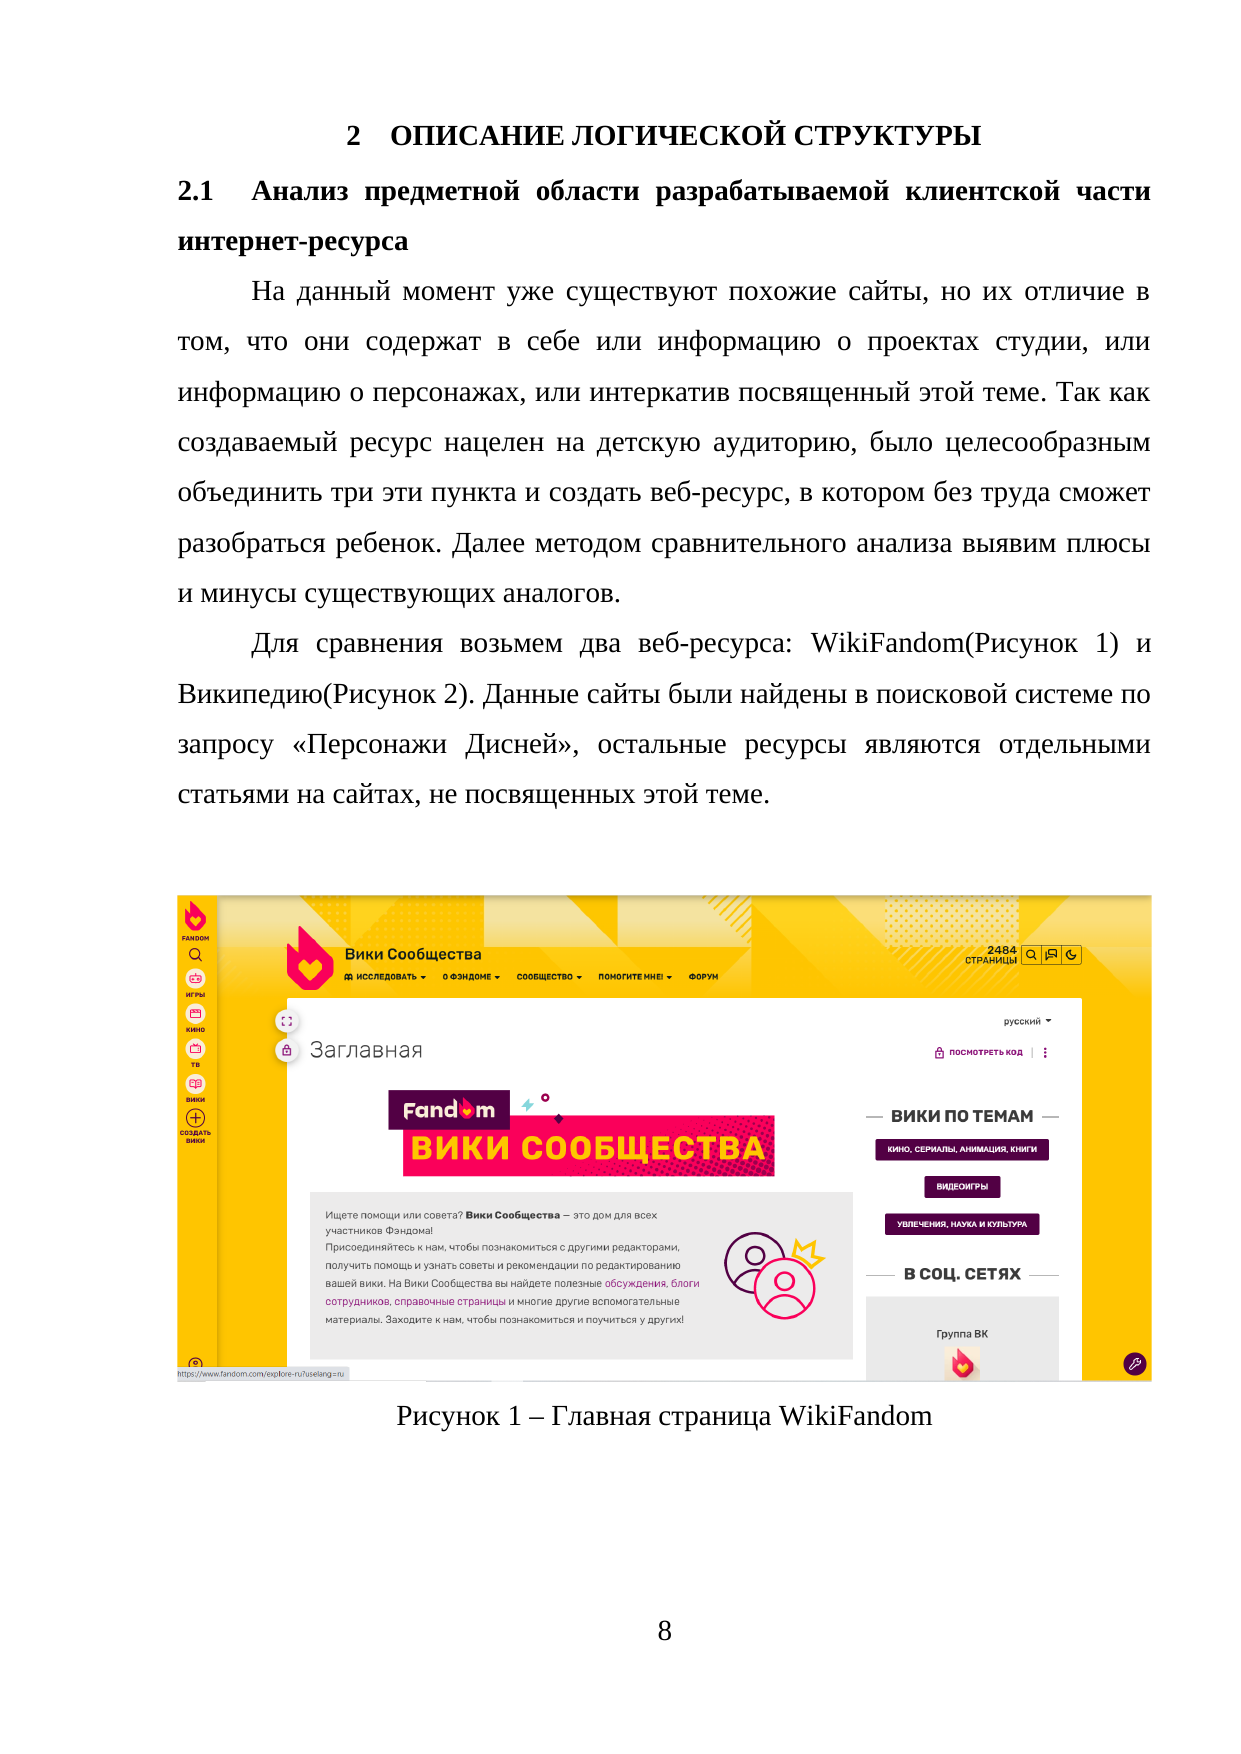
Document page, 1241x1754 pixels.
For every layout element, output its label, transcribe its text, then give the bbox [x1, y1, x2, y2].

subtitle ОПИСАНИЕ ЛОГИЧЕСКОЙ СТРУКТУРЫ [177, 118, 1150, 152]
subtitle Анализ предметной области разрабатываемой клиентской части интернет-ресурса [177, 173, 1152, 256]
text Для сравнения возьмем два веб-ресурса: WikiFandom(Рисунок 1) и Википедию(Рисунок 2). Данные сайты были найдены в поисковой системе по запросу «Персонажи Дисней», остальные ресурсы являются отдельными статьями на сайтах, не посвященных этой теме. [177, 625, 1152, 810]
text На данный момент уже существуют похожие сайты, но их отличие в том, что они содержат в себе или информацию о проектах студии, или информацию о персонажах, или интеркатив посвященный этой теме. Так как создаваемый ресурс нацелен на детскую аудиторию, было целесообразным объединить три эти пункта и создать веб-ресурс, в котором без труда сможет разобраться ребенок. Далее методом сравнительного анализа выявим плюсы и минусы существующих аналогов. [177, 273, 1152, 609]
text Рисунок 1 – Главная страница WikiFandom [177, 1398, 1152, 1432]
picture [177, 893, 1152, 1382]
